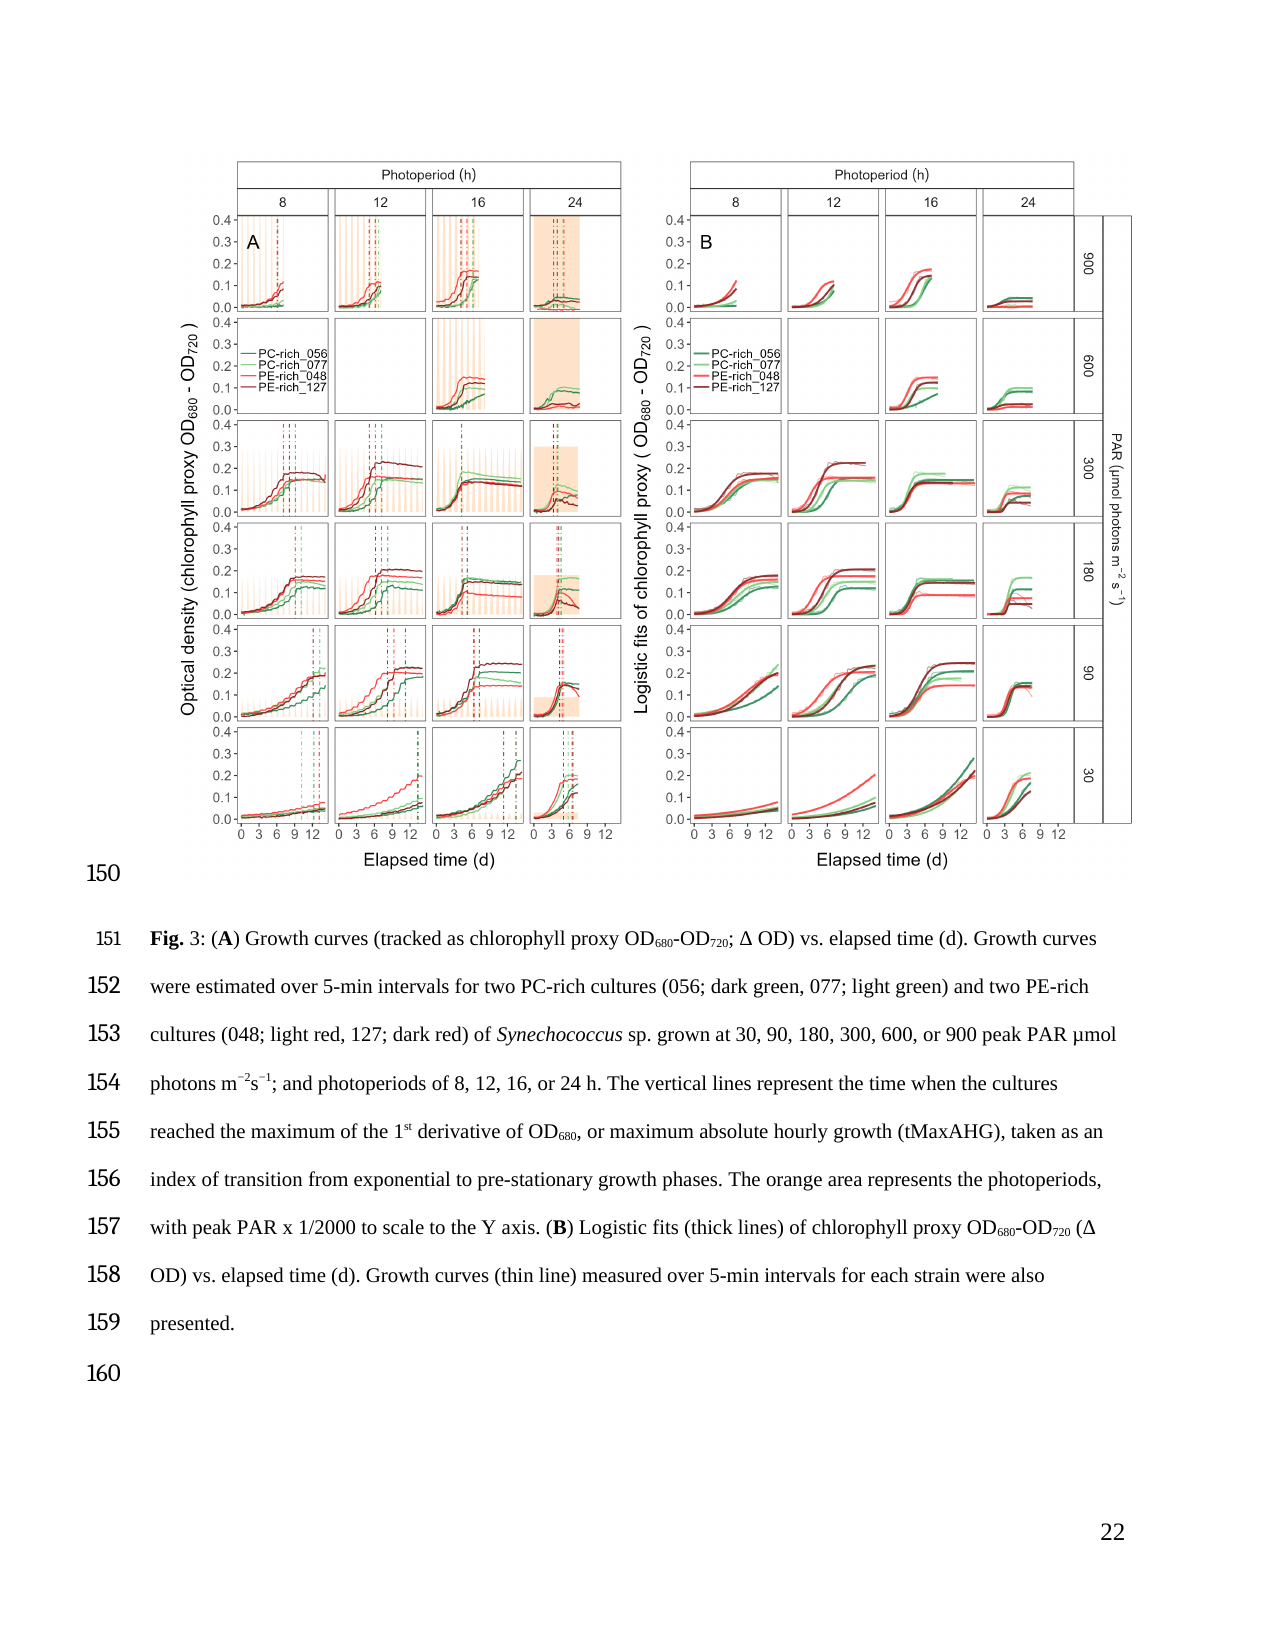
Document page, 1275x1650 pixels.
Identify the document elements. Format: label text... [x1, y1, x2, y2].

text Fig. 3: (A) Growth curves (tracked as chlorophyll proxy OD680-OD720; Δ OD) vs. elapsed time (d). Growth curves were estimated over 5-min intervals for two PC-rich cultures (056; dark green, 077; light green) and two PE-rich cultures (048; light red, 127; dark red) of Synechococcus sp. grown at 30, 90, 180, 300, 600, or 900 peak PAR µmol photons m−2s−1; and photoperiods of 8, 12, 16, or 24 h. The vertical lines represent the time when the cultures reached the maximum of the 1st derivative of OD680, or maximum absolute hourly growth (tMaxAHG), taken as an index of transition from exponential to pre-stationary growth phases. The orange area represents the photoperiods, with peak PAR x 1/2000 to scale to the Y axis. (B) Logistic fits (thick lines) of chlorophyll proxy OD680-OD720 (Δ OD) vs. elapsed time (d). Growth curves (thin line) measured over 5-min intervals for each strain were also presented. [150, 926, 1125, 1335]
picture [168, 150, 1144, 882]
